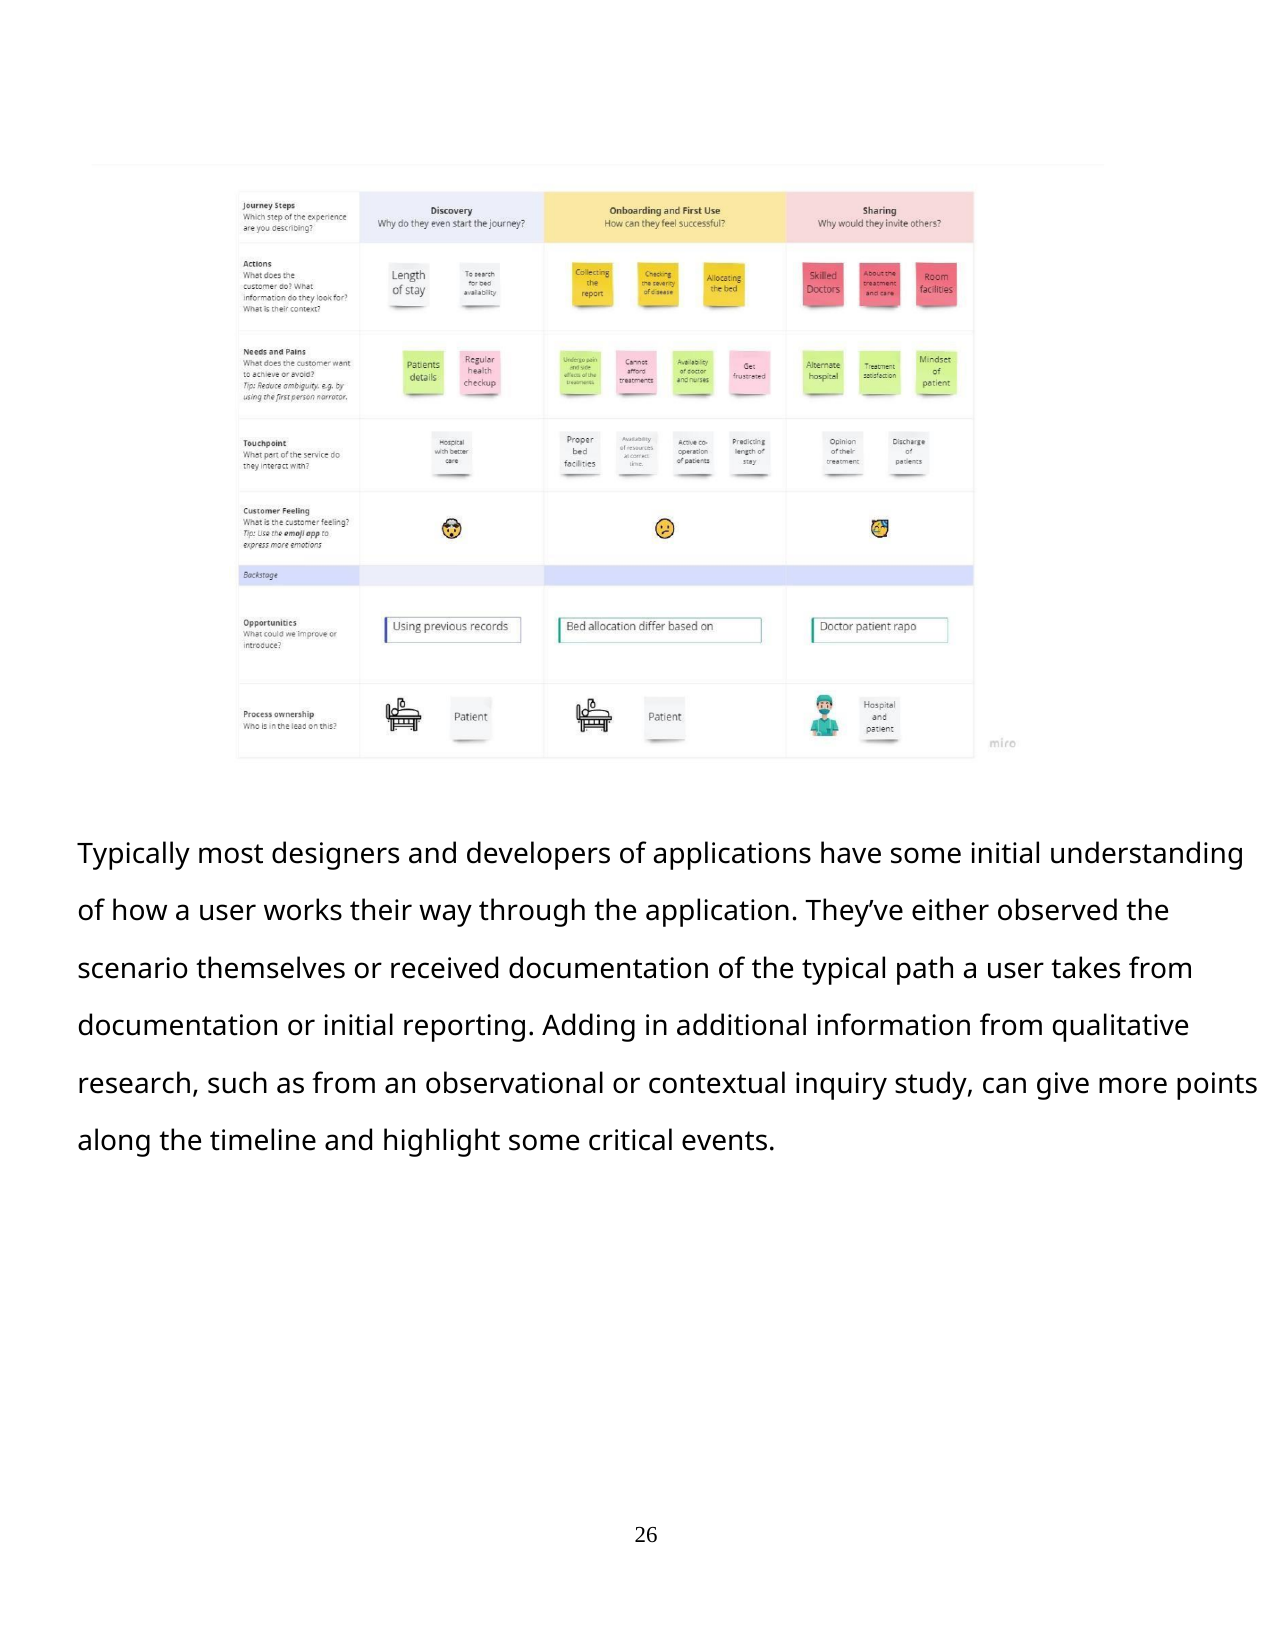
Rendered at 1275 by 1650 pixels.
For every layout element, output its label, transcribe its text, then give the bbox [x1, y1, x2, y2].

picture [91, 164, 1105, 767]
text Typically most designers and developers of applications have some initial understanding of how a user works their way through the application. They’ve either observed the scenario themselves or received documentation of the typical path a user takes from documentation or initial reporting. Adding in additional information from qualitative research, such as from an observational or contextual inquiry study, can give more points along the timeline and highlight some critical events. [77, 833, 1275, 1159]
